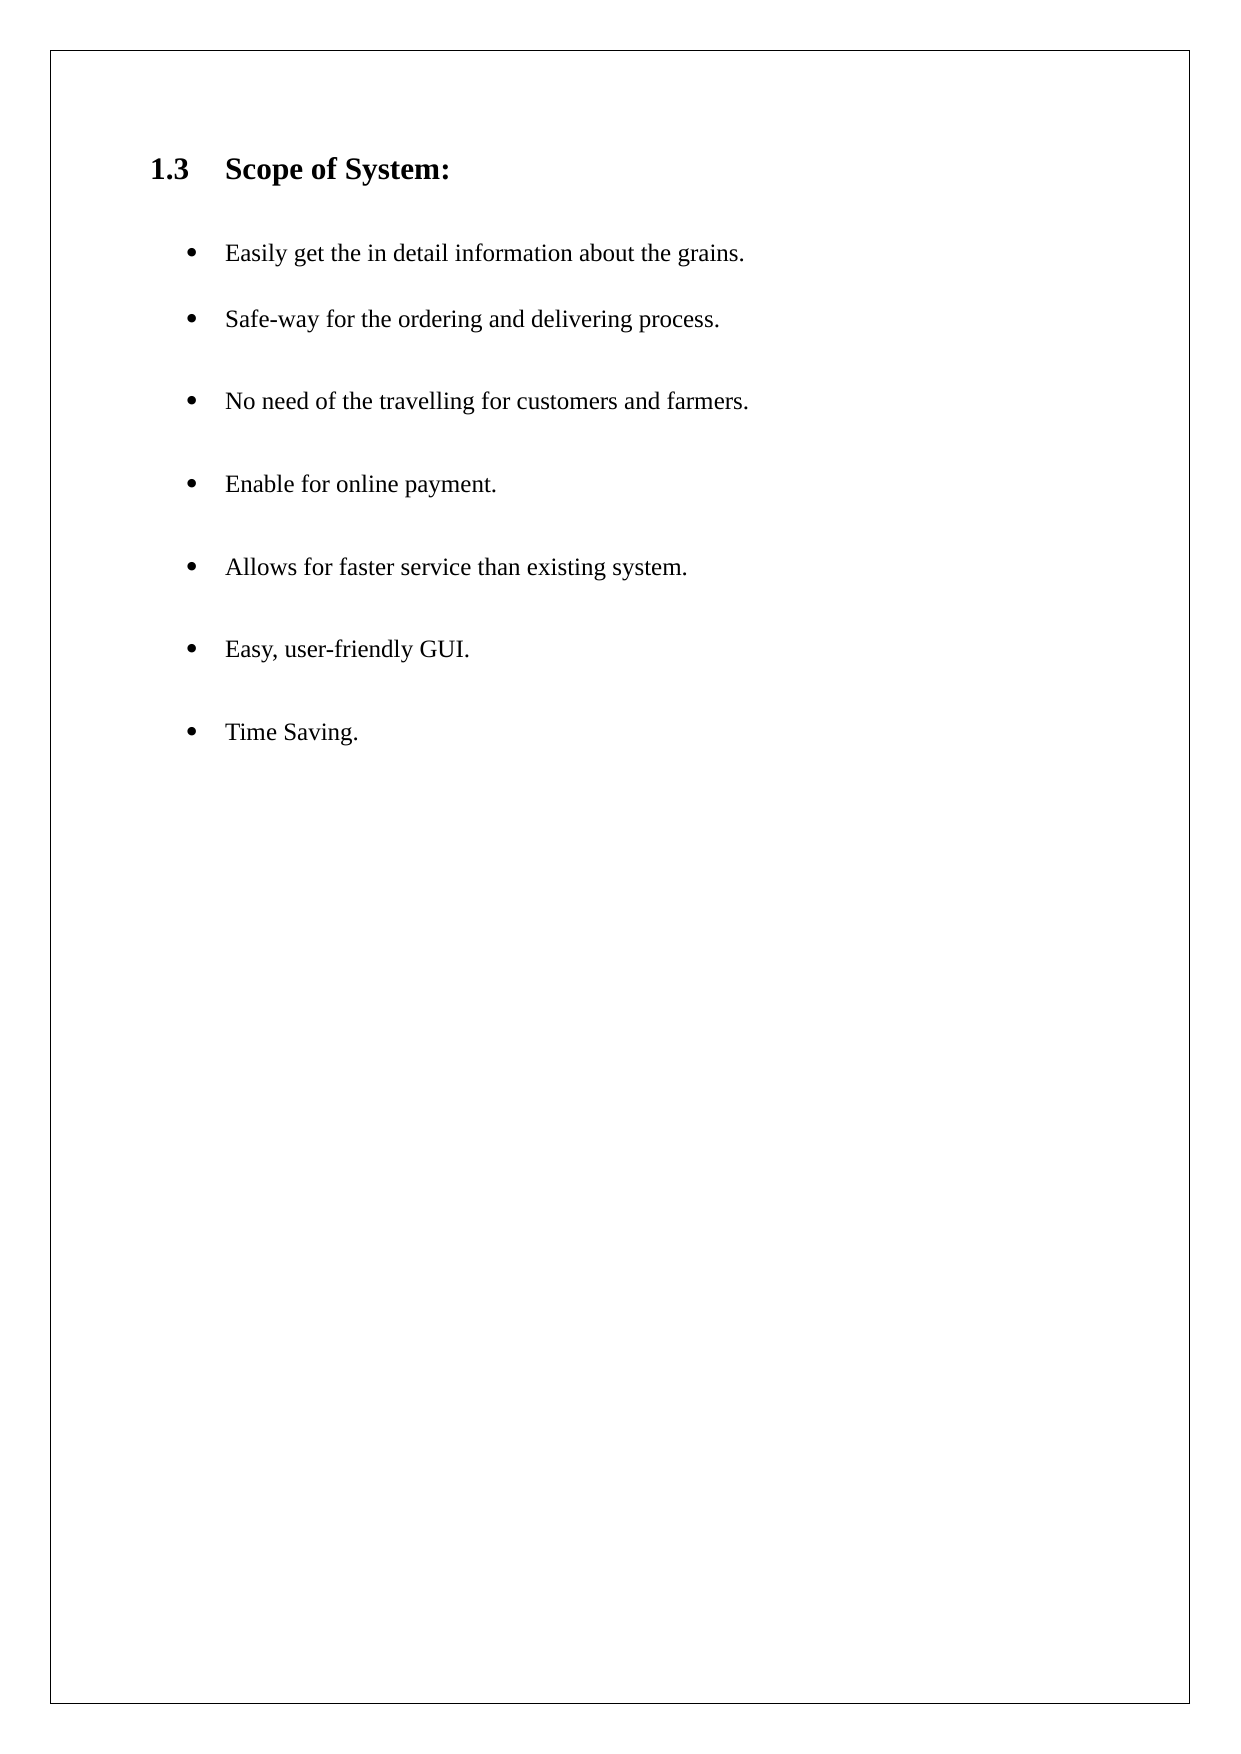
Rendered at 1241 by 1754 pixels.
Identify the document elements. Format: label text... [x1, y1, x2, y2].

list Allows for faster service than existing system. [187, 552, 1090, 581]
list Easily get the in detail information about the grains. [187, 238, 1090, 266]
list Safe-way for the ordering and delivering process. [187, 304, 1090, 332]
list Scope of System: [150, 150, 1090, 186]
list Enable for online payment. [187, 469, 1090, 498]
list Easy, user-friendly GUI. [187, 634, 1090, 663]
list Time Saving. [187, 717, 1090, 746]
list No need of the travelling for customers and farmers. [187, 386, 1090, 415]
